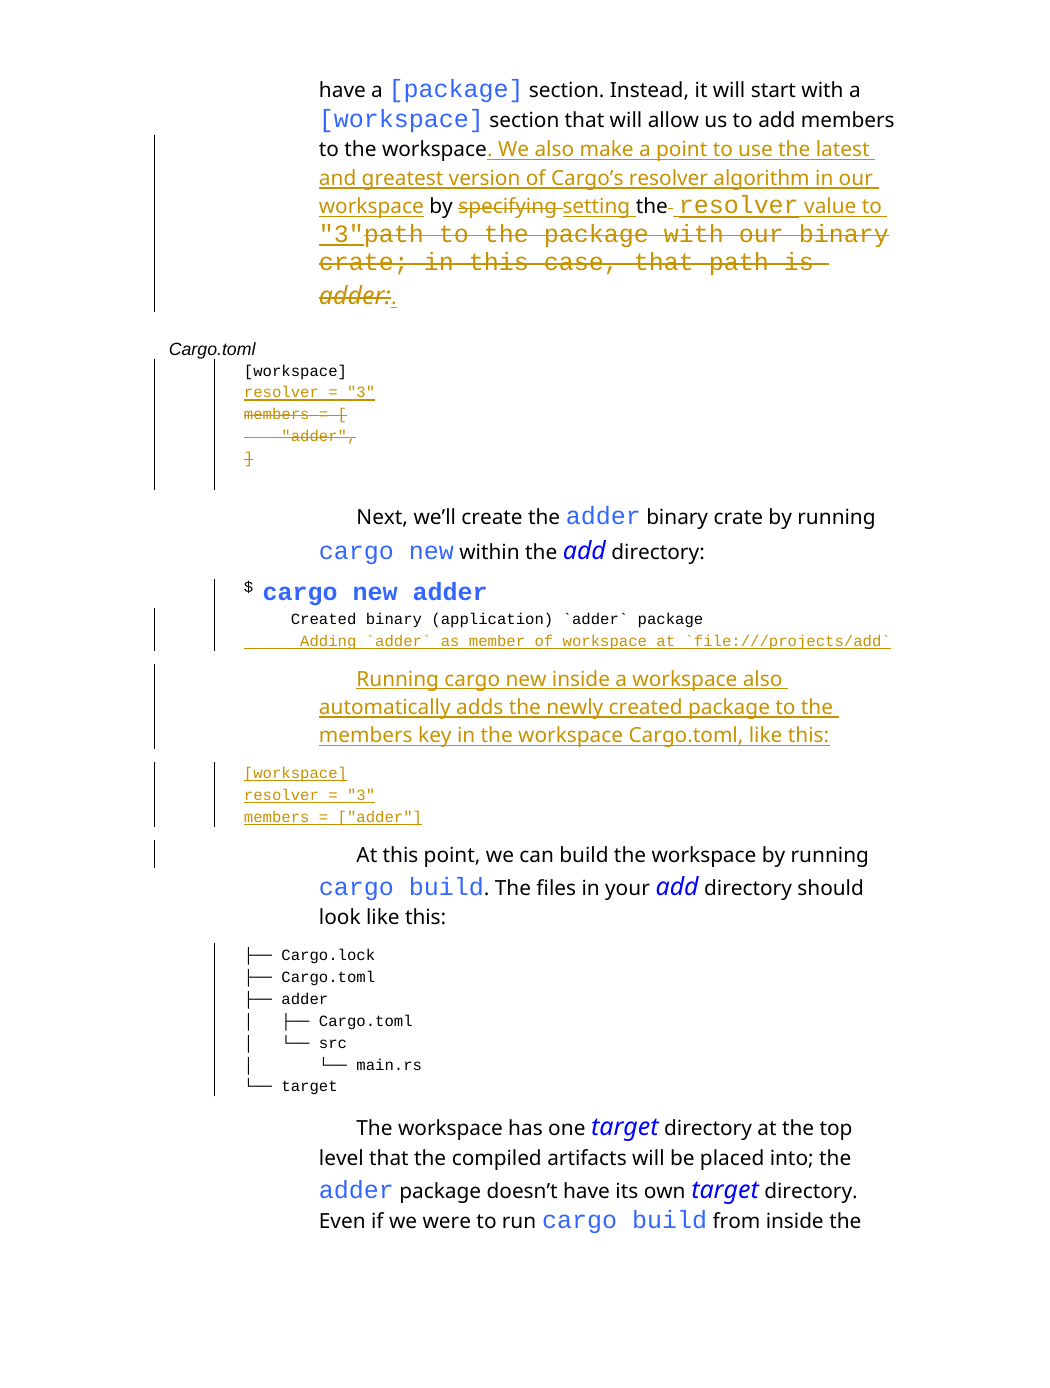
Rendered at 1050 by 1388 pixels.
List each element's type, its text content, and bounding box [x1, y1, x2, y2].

text │ └── src [215, 1031, 900, 1053]
text At this point, we can build the workspace by running cargo build. The files in your add directory should look like this: [319, 840, 900, 931]
text └── target [215, 1074, 900, 1096]
text │ ├── Cargo.toml [215, 1009, 900, 1031]
text ├── Cargo.lock [215, 943, 900, 965]
text Created binary (application) `adder` package [215, 607, 900, 629]
text ├── Cargo.toml [215, 965, 900, 987]
text [workspace] [215, 359, 900, 381]
text │ └── main.rs [215, 1053, 900, 1074]
text ├── adder [215, 987, 900, 1009]
text $ cargo new adder [215, 579, 900, 607]
text Cargo.toml [169, 337, 900, 359]
text Next, we’ll create the adder binary crate by running cargo new within the add directory: [319, 503, 900, 567]
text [319, 1109, 900, 1236]
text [319, 75, 900, 312]
